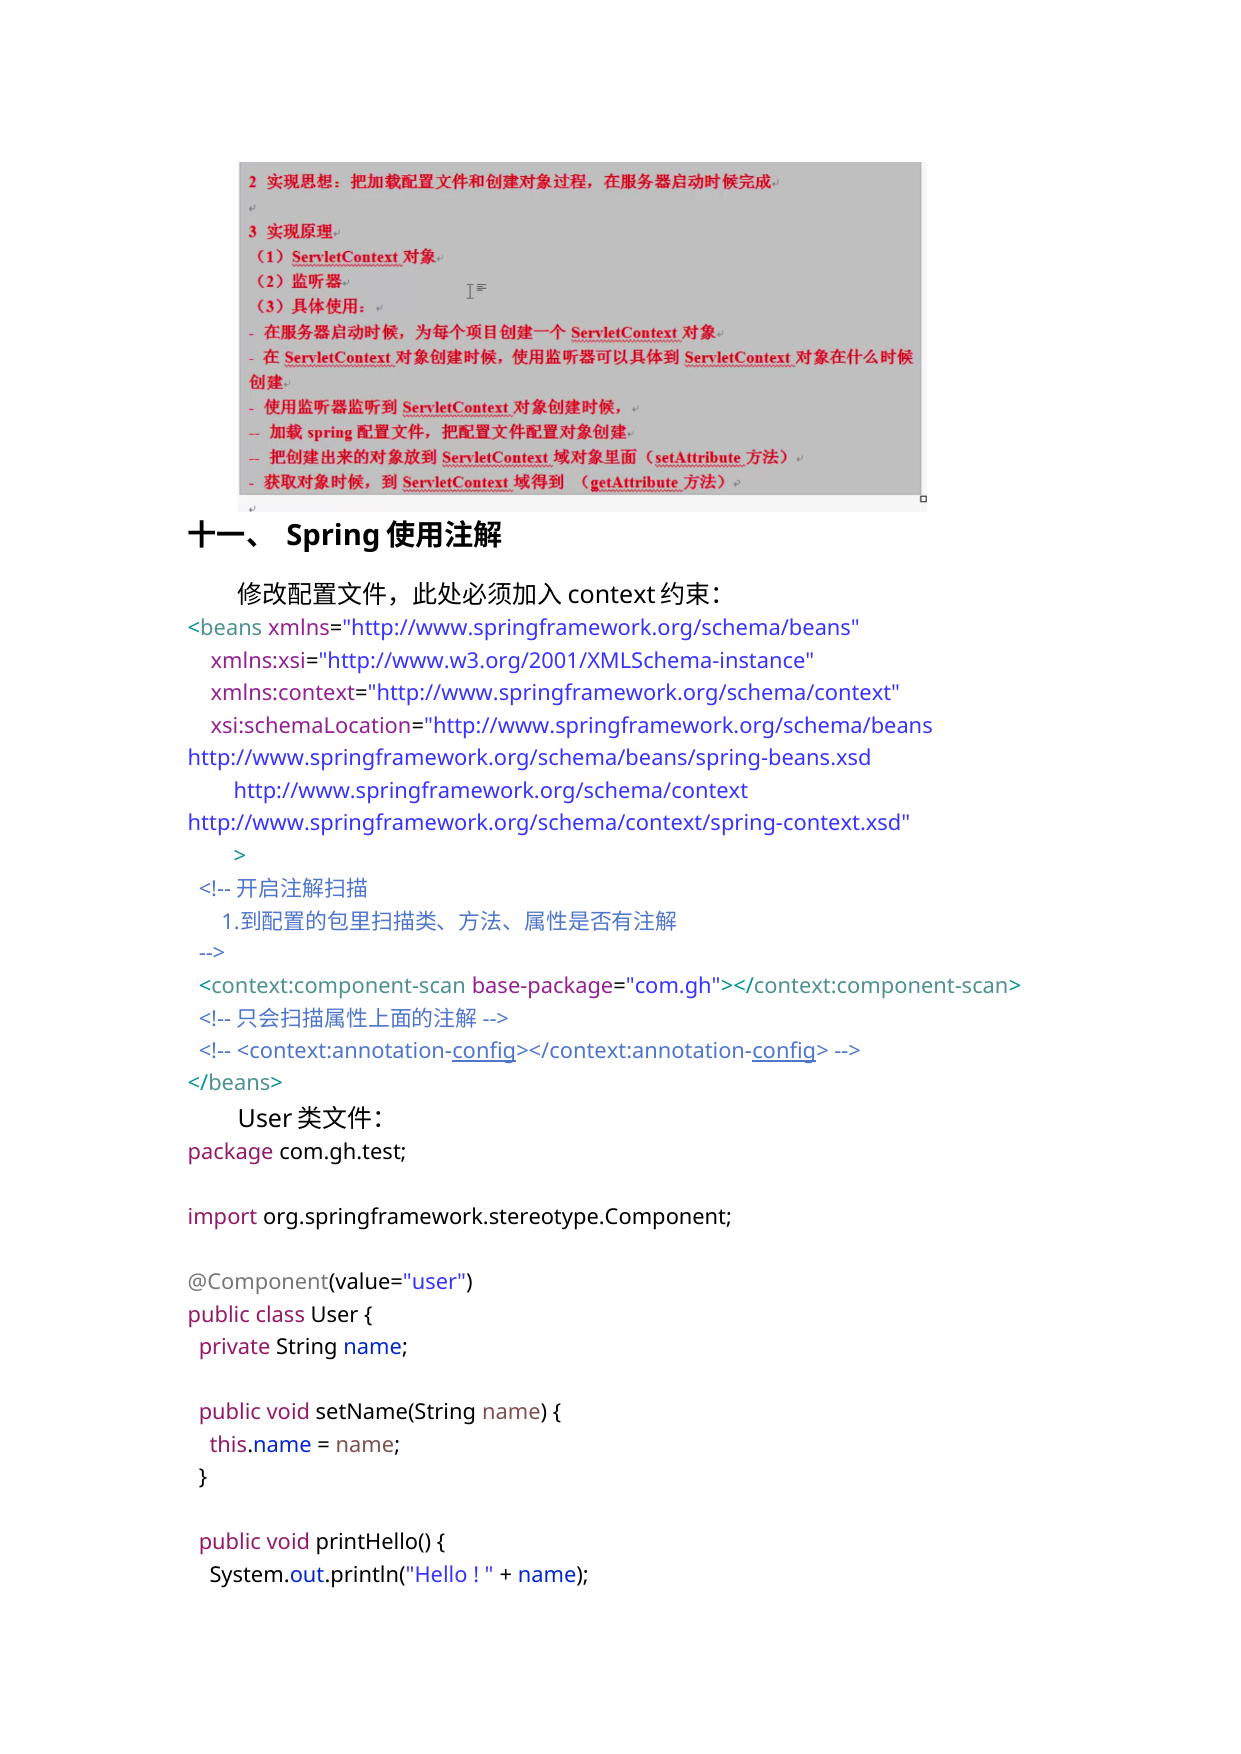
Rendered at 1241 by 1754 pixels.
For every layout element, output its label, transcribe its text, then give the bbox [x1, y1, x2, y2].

text @Component(value="user") [187, 1265, 1053, 1297]
text 1.到配置的包里扫描类、方法、属性是否有注解 [187, 903, 1053, 936]
text private String name; [187, 1330, 1053, 1362]
text > [187, 838, 1053, 871]
list Spring使用注解 [187, 511, 1053, 554]
text xmlns:xsi="http://www.w3.org/2001/XMLSchema-instance" [187, 643, 1053, 676]
text http://www.springframework.org/schema/context http://www.springframework.org/schema/context/spring-context.xsd" [187, 773, 1053, 838]
text this.name = name; [187, 1427, 1053, 1460]
text </beans> [187, 1066, 1053, 1098]
text xsi:schemaLocation="http://www.springframework.org/schema/beans http://www.springframework.org/schema/beans/spring-beans.xsd [187, 708, 1053, 773]
text <context:component-scan base-package="com.gh"></context:component-scan> [187, 968, 1053, 1001]
text public void setName(String name) { [187, 1395, 1053, 1427]
text <!-- <context:annotation-config></context:annotation-config> --> [187, 1033, 1053, 1066]
text 修改配置文件，此处必须加入context约束： [187, 575, 1053, 611]
text } [187, 1460, 1053, 1492]
text <beans xmlns="http://www.springframework.org/schema/beans" [187, 611, 1053, 643]
text public class User { [187, 1297, 1053, 1330]
text public void printHello() { [187, 1525, 1053, 1557]
text System.out.println("Hello ! " + name); [187, 1557, 1053, 1590]
text --> [187, 936, 1053, 968]
text package com.gh.test; [187, 1135, 1053, 1167]
picture [237, 162, 928, 512]
text User类文件： [187, 1098, 1053, 1135]
text xmlns:context="http://www.springframework.org/schema/context" [187, 676, 1053, 708]
text <!-- 开启注解扫描 [187, 871, 1053, 903]
text <!-- 只会扫描属性上面的注解 --> [187, 1001, 1053, 1033]
text import org.springframework.stereotype.Component; [187, 1200, 1053, 1232]
